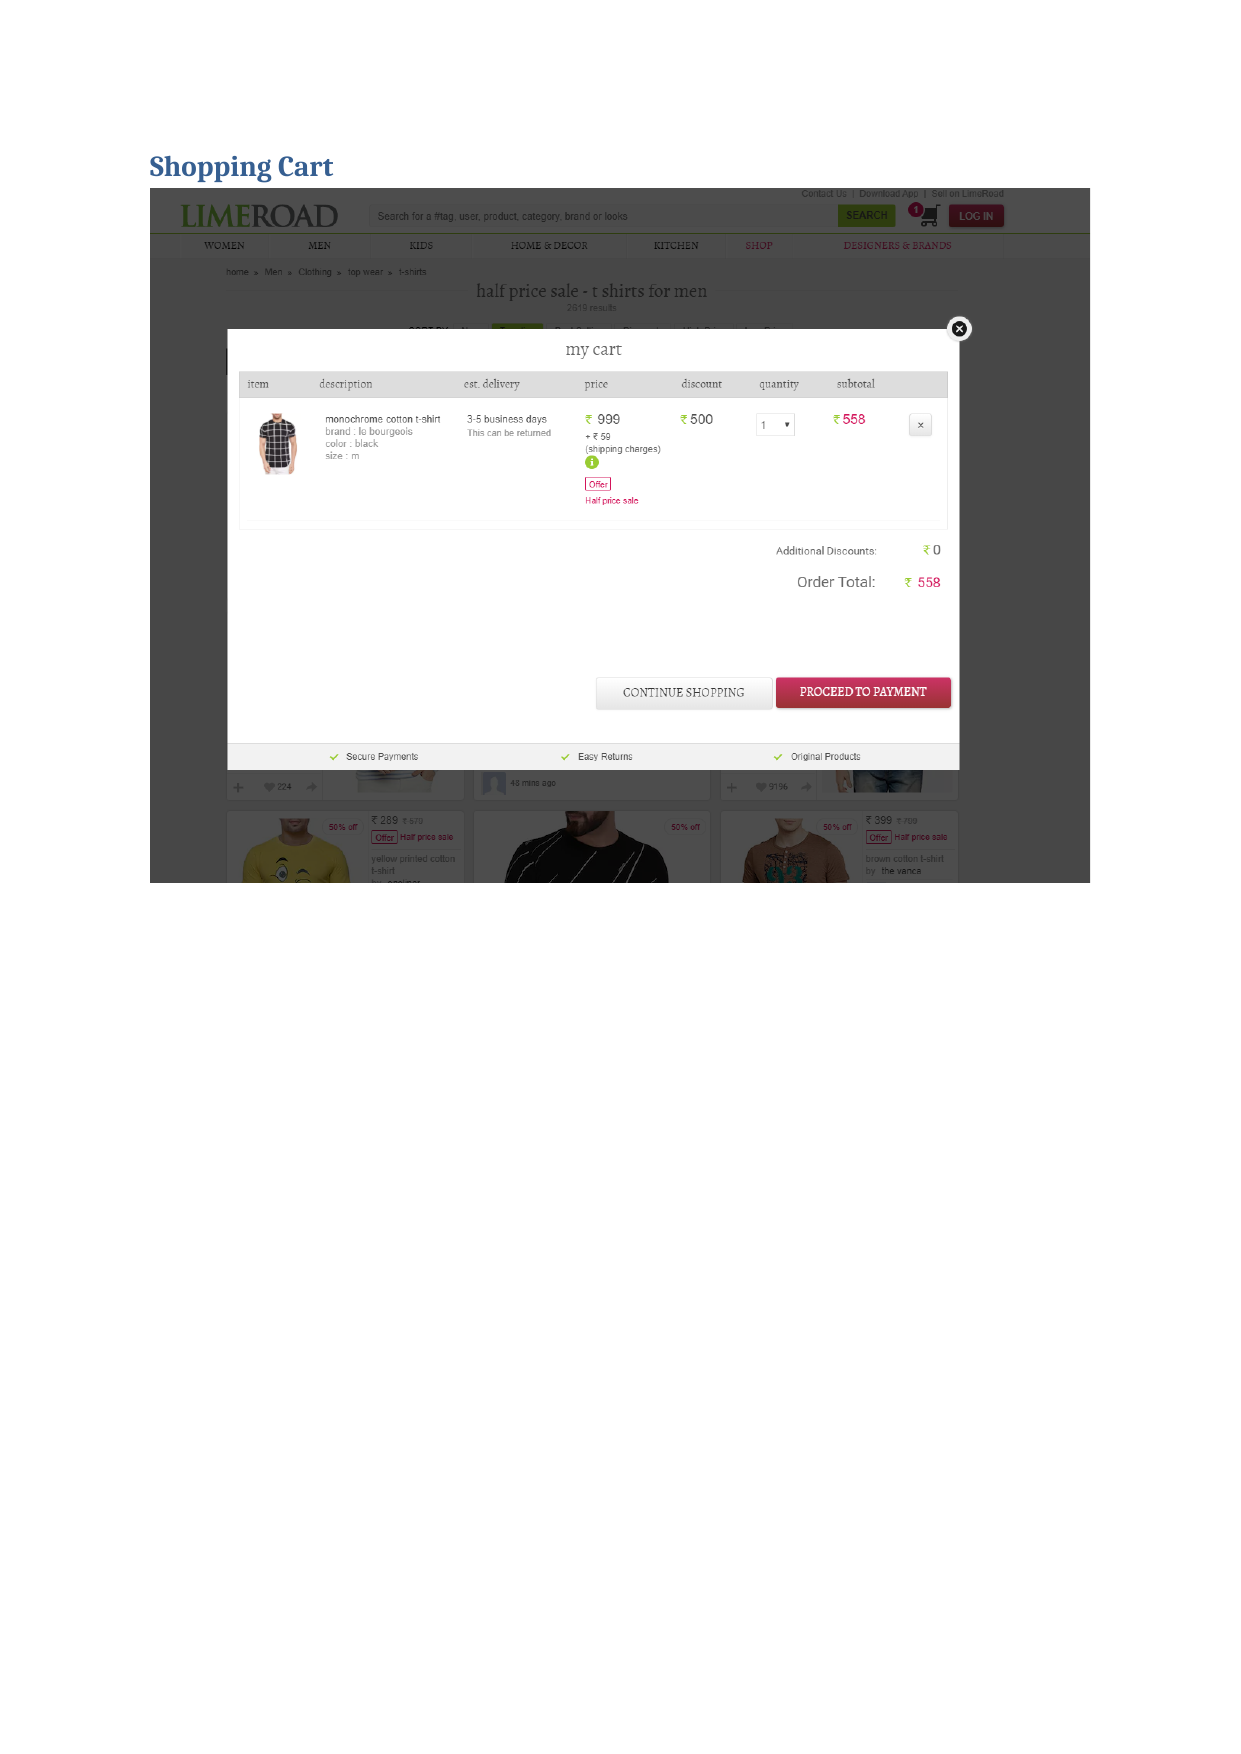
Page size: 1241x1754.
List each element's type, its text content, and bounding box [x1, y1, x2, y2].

subtitle Shopping Cart [150, 150, 1090, 183]
picture [150, 188, 1091, 883]
